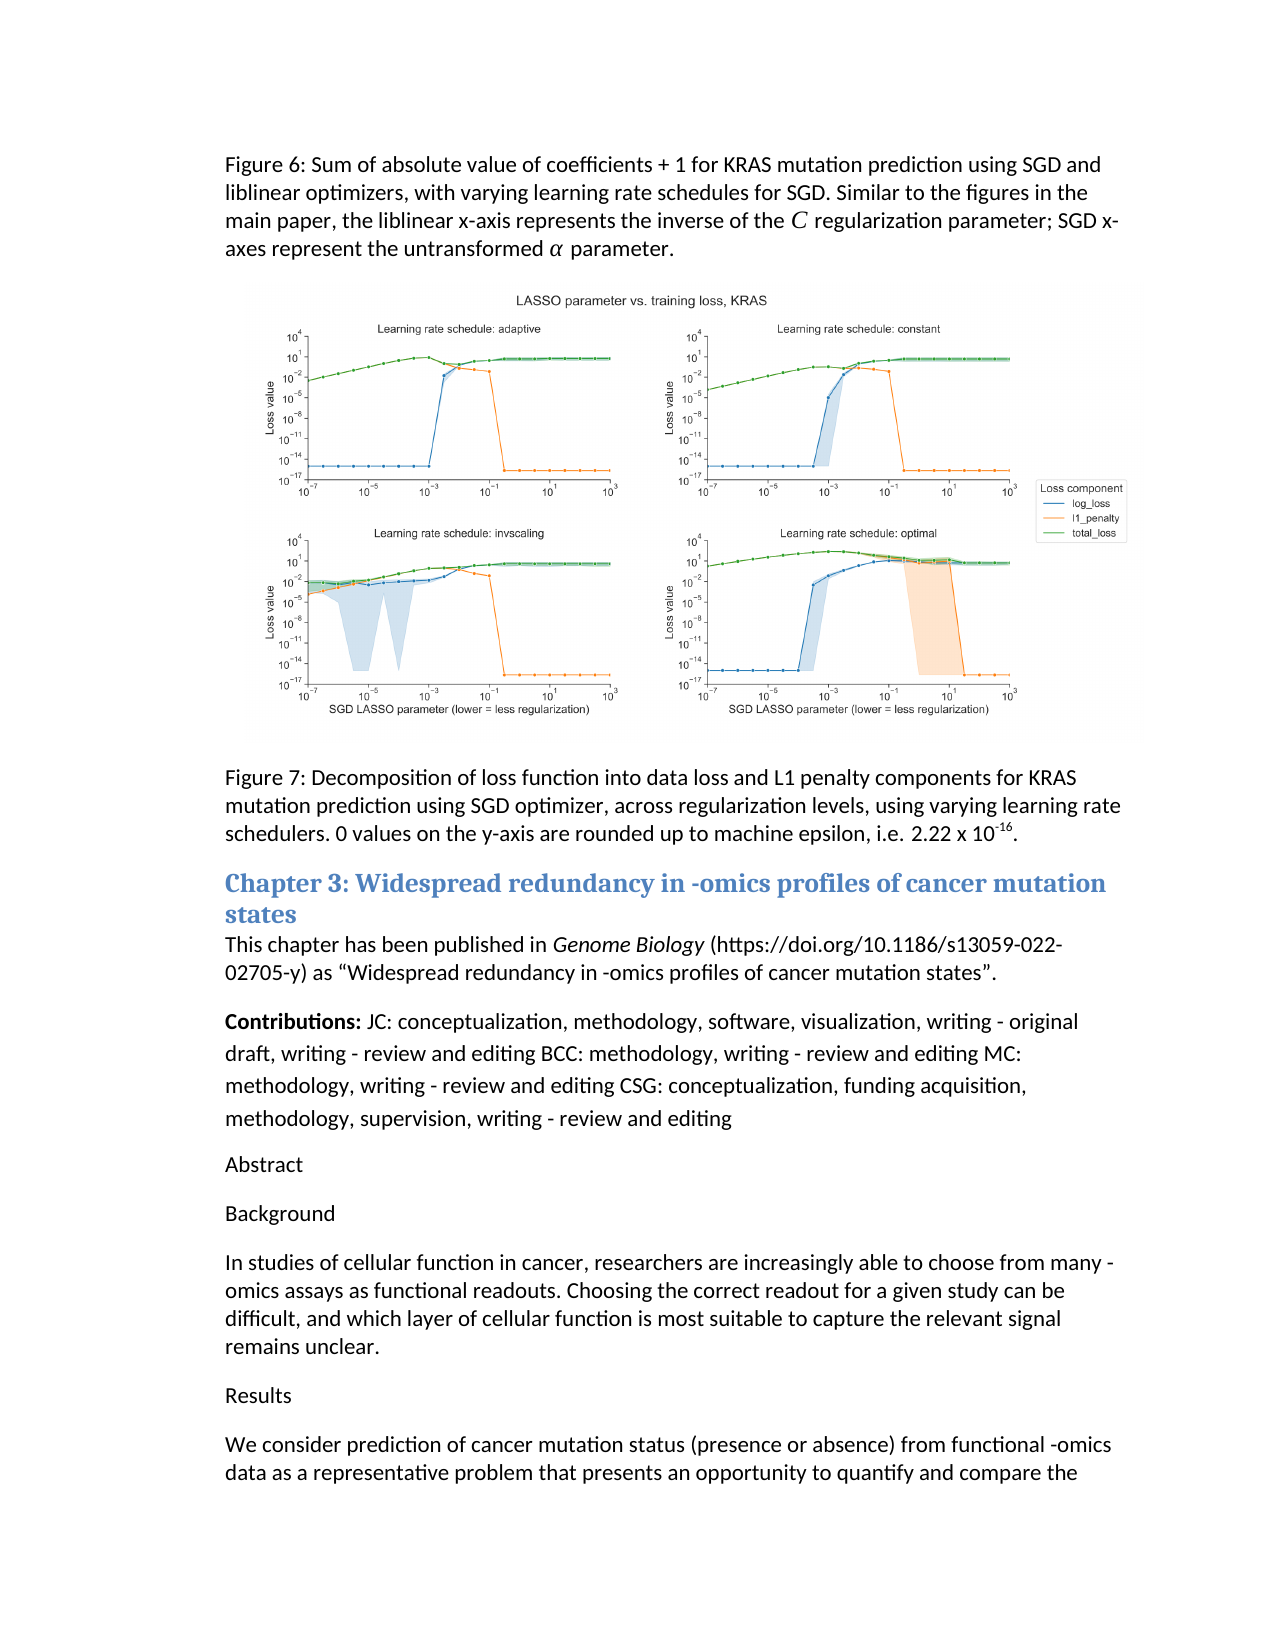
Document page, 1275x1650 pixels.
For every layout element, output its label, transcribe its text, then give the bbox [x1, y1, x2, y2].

subtitle Chapter 3: Widespread redundancy in -omics profiles of cancer mutation states [225, 868, 1125, 930]
text Contributions: JC: conceptualization, methodology, software, visualization, writing - original draft, writing - review and editing BCC: methodology, writing - review and editing MC: methodology, writing - review and editing CSG: conceptualization, funding acquisition, methodology, supervision, writing - review and editing [225, 1007, 1125, 1132]
picture [243, 282, 1144, 743]
